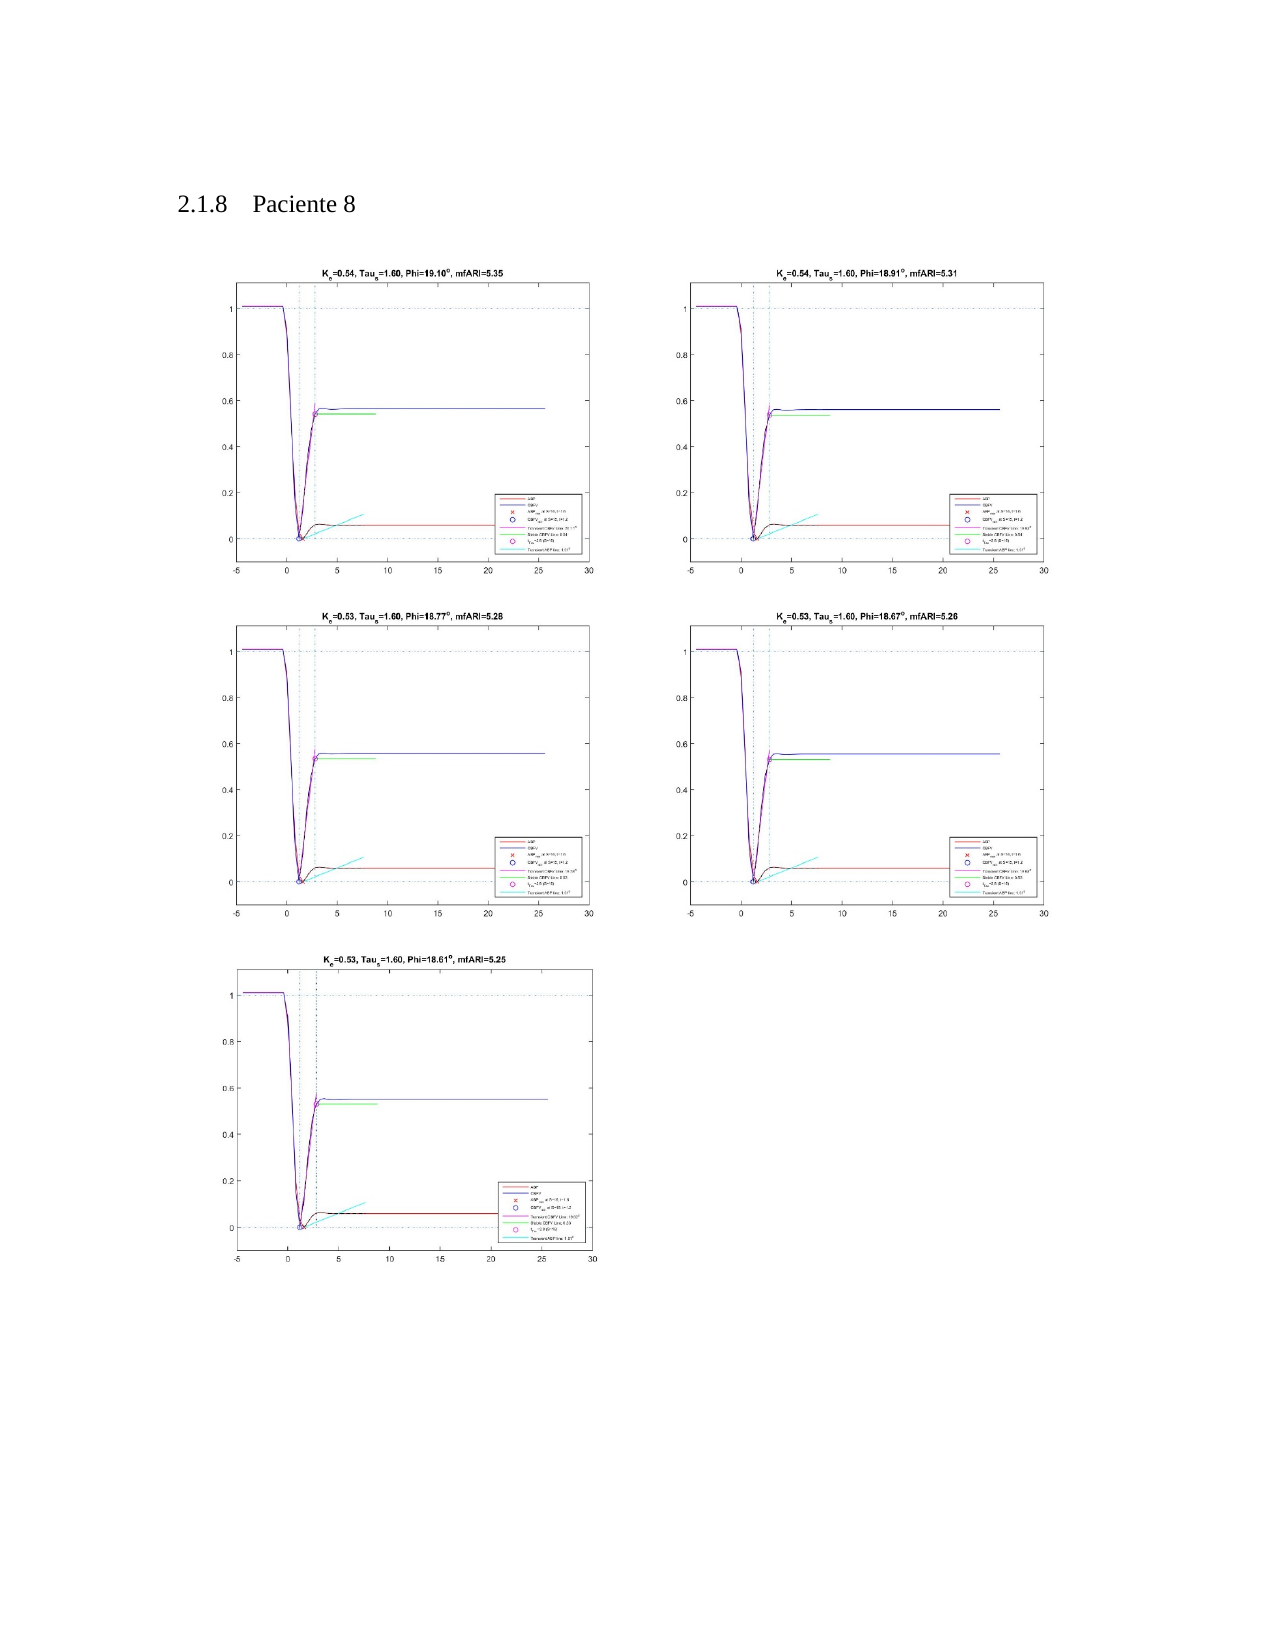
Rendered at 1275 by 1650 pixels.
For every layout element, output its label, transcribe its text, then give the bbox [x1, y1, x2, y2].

subtitle Paciente 8 [177, 189, 1098, 218]
picture [177, 944, 636, 1288]
picture [177, 257, 1087, 599]
picture [177, 601, 1087, 942]
